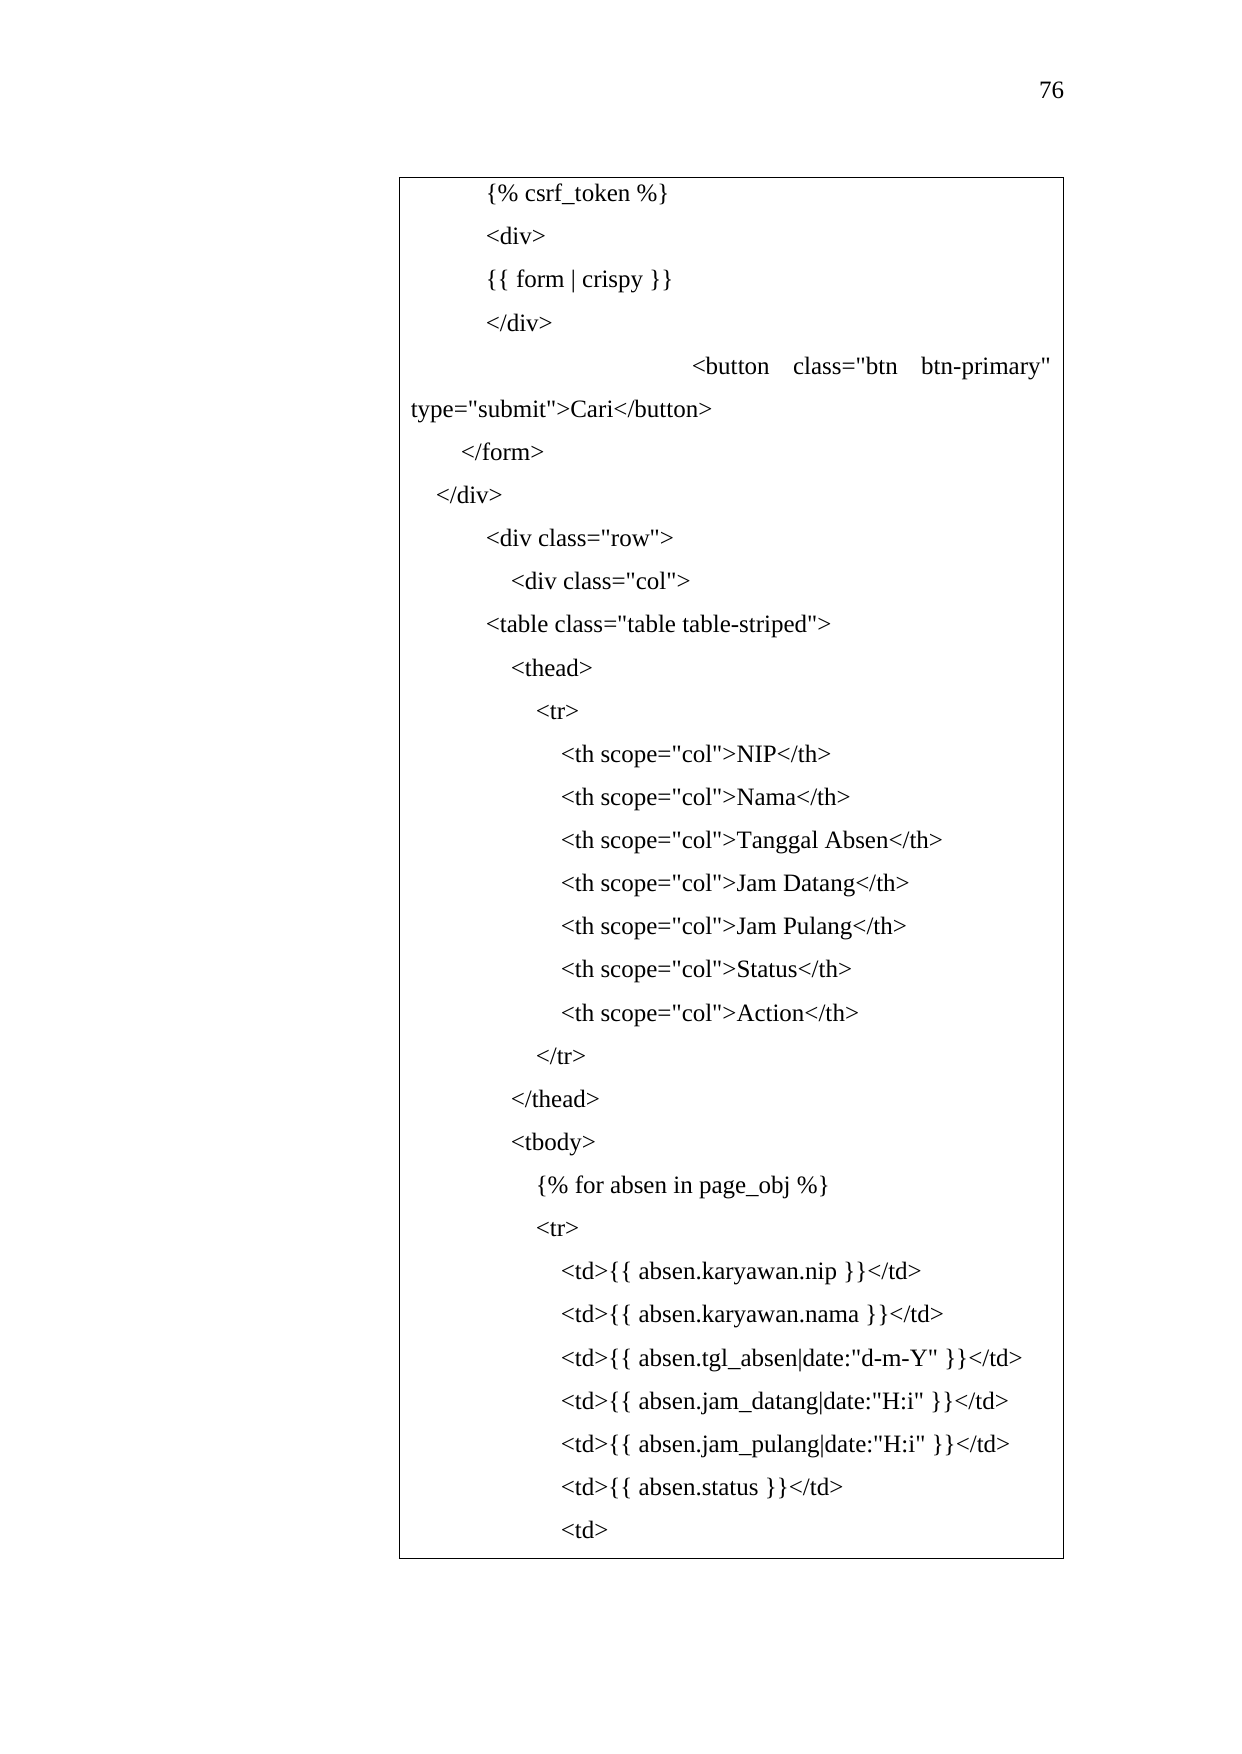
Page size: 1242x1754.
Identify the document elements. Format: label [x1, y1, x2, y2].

table_header [400, 178, 1063, 1558]
